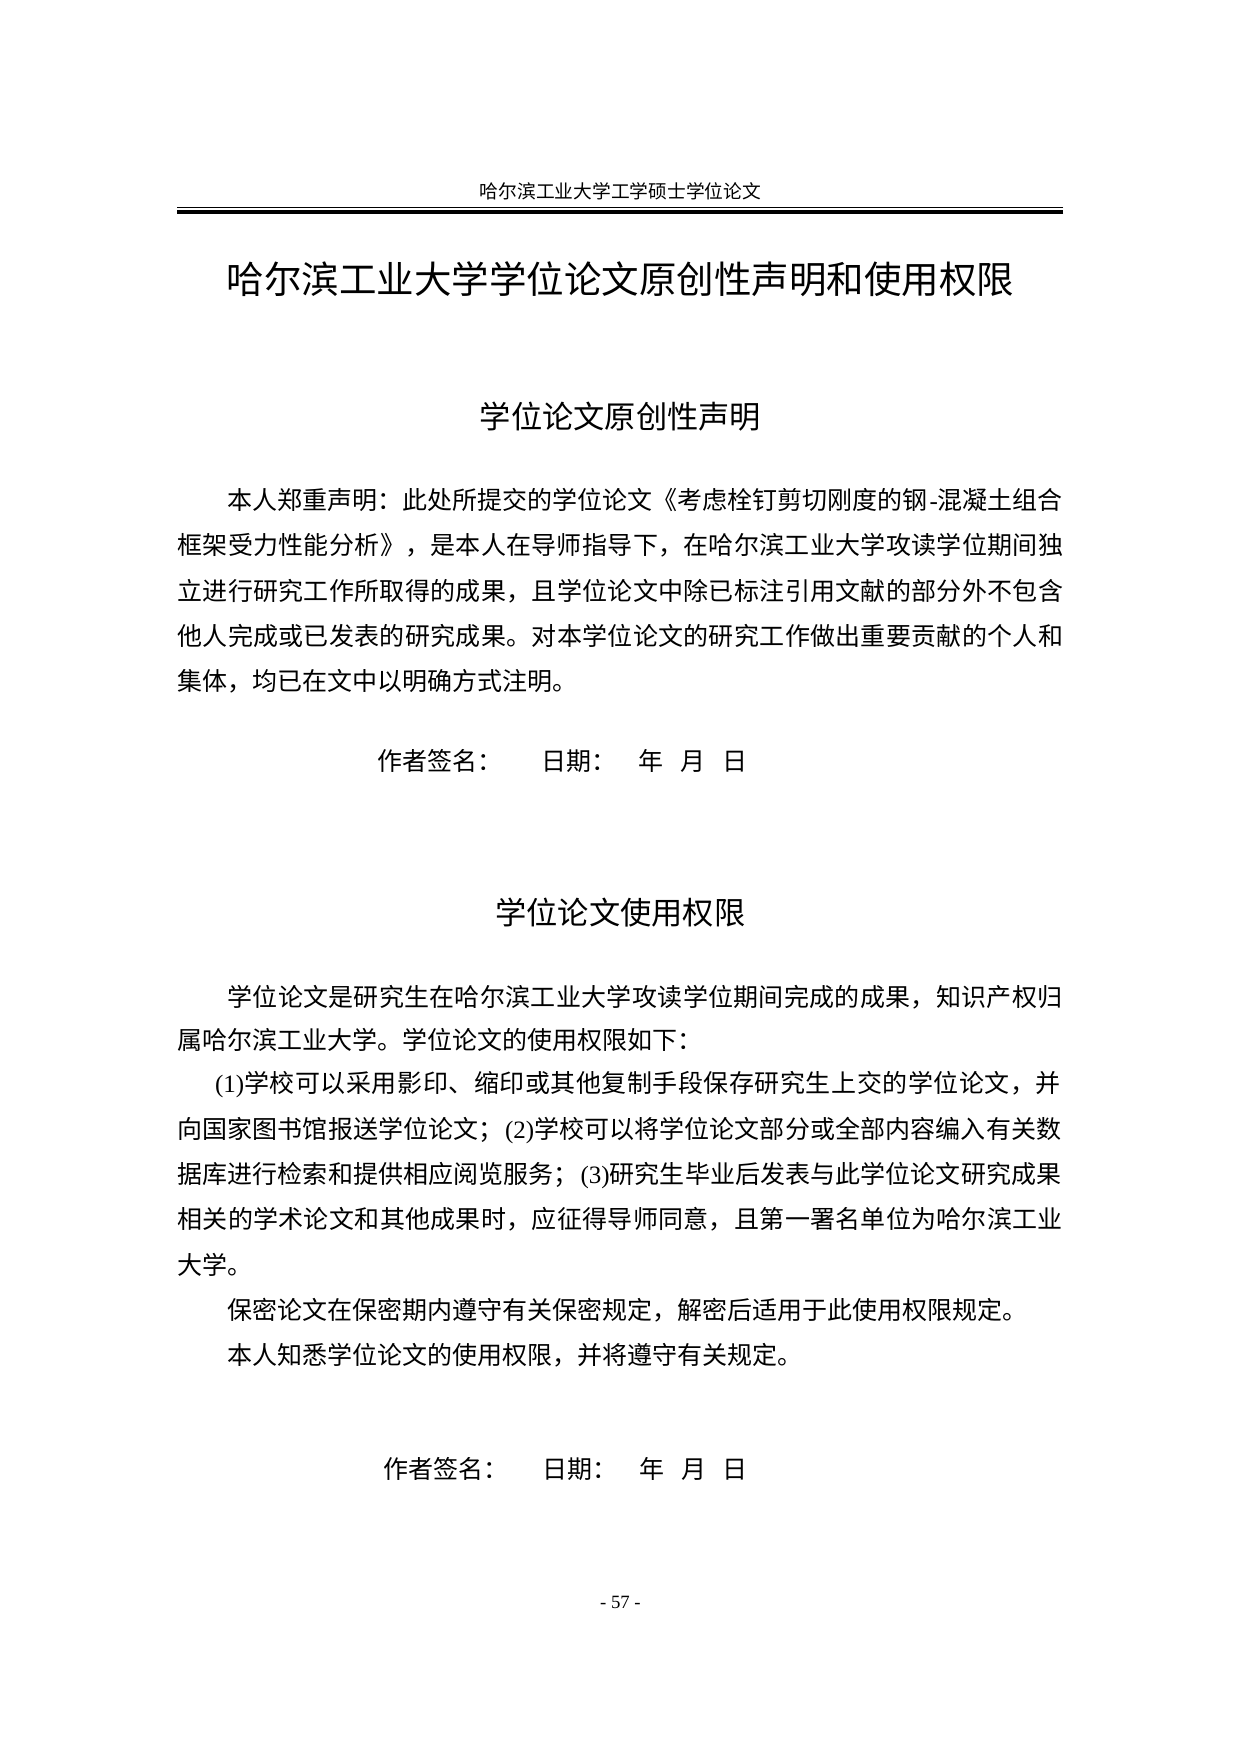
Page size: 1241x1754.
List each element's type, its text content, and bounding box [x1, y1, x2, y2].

subtitle 哈尔滨工业大学学位论文原创性声明和使用权限 [177, 249, 1063, 304]
text (1)学校可以采用影印、缩印或其他复制手段保存研究生上交的学位论文，并向国家图书馆报送学位论文；(2)学校可以将学位论文部分或全部内容编入有关数据库进行检索和提供相应阅览服务；(3)研究生毕业后发表与此学位论文研究成果相关的学术论文和其他成果时，应征得导师同意，且第一署名单位为哈尔滨工业大学。 [177, 1064, 1063, 1281]
text 本人郑重声明：此处所提交的学位论文《考虑栓钉剪切刚度的钢-混凝土组合框架受力性能分析》，是本人在导师指导下，在哈尔滨工业大学攻读学位期间独立进行研究工作所取得的成果，且学位论文中除已标注引用文献的部分外不包含他人完成或已发表的研究成果。对本学位论文的研究工作做出重要贡献的个人和集体，均已在文中以明确方式注明。 [177, 480, 1063, 698]
text 学位论文使用权限 [177, 888, 1063, 933]
text 保密论文在保密期内遵守有关保密规定，解密后适用于此使用权限规定。 [177, 1290, 1063, 1327]
text 本人知悉学位论文的使用权限，并将遵守有关规定。 [177, 1336, 1063, 1372]
text 作者签名： 日期： 年 月 日 [177, 741, 1063, 778]
text 学位论文原创性声明 [177, 392, 1063, 437]
text 学位论文是研究生在哈尔滨工业大学攻读学位期间完成的成果，知识产权归属哈尔滨工业大学。学位论文的使用权限如下： [177, 977, 1063, 1057]
text 作者签名： 日期： 年 月 日 [177, 1450, 1063, 1486]
